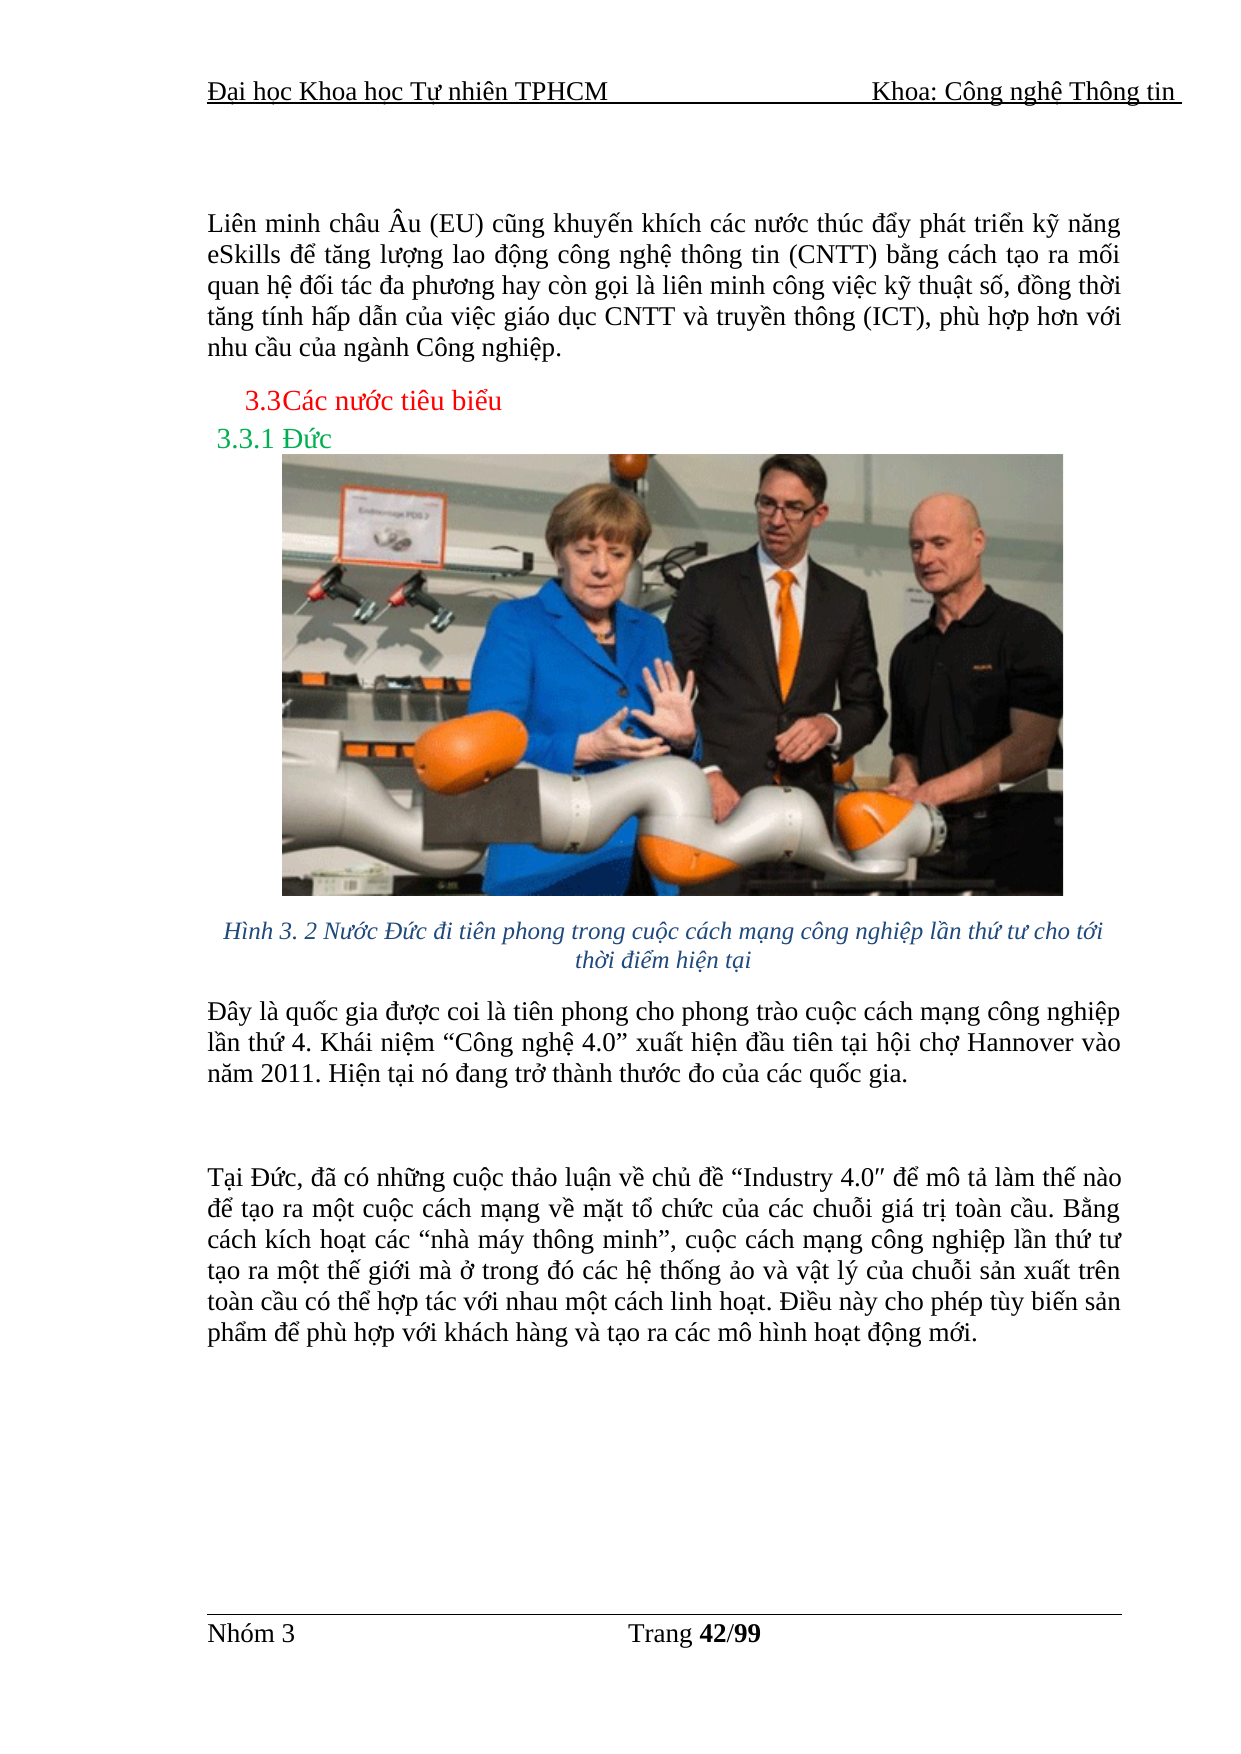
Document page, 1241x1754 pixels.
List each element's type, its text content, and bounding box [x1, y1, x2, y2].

subtitle 3.3.1 Đức [216, 421, 1122, 455]
subtitle Các nước tiêu biểu [244, 383, 1122, 417]
text Tại Đức, đã có những cuộc thảo luận về chủ đề “Industry 4.0″ để mô tả làm thế nào để tạo ra một cuộc cách mạng về mặt tổ chức của các chuỗi giá trị toàn cầu. Bằng cách kích hoạt các “nhà máy thông minh”, cuộc cách mạng công nghiệp lần thứ tư tạo ra một thế giới mà ở trong đó các hệ thống ảo và vật lý của chuỗi sản xuất trên toàn cầu có thể hợp tác với nhau một cách linh hoạt. Điều này cho phép tùy biến sản phẩm để phù hợp với khách hàng và tạo ra các mô hình hoạt động mới. [207, 1161, 1122, 1348]
text Liên minh châu Âu (EU) cũng khuyến khích các nước thúc đẩy phát triển kỹ năng eSkills để tăng lượng lao động công nghệ thông tin (CNTT) bằng cách tạo ra mối quan hệ đối tác đa phương hay còn gọi là liên minh công việc kỹ thuật số, đồng thời tăng tính hấp dẫn của việc giáo dục CNTT và truyền thông (ICT), phù hợp hơn với nhu cầu của ngành Công nghiệp. [207, 207, 1122, 363]
text Hình 3. 2 Nước Đức đi tiên phong trong cuộc cách mạng công nghiệp lần thứ tư cho tới thời điểm hiện tại [207, 916, 1122, 974]
picture [282, 454, 1064, 896]
text Đây là quốc gia được coi là tiên phong cho phong trào cuộc cách mạng công nghiệp lần thứ 4. Khái niệm “Công nghệ 4.0” xuất hiện đầu tiên tại hội chợ Hannover vào năm 2011. Hiện tại nó đang trở thành thước đo của các quốc gia. [207, 994, 1122, 1088]
